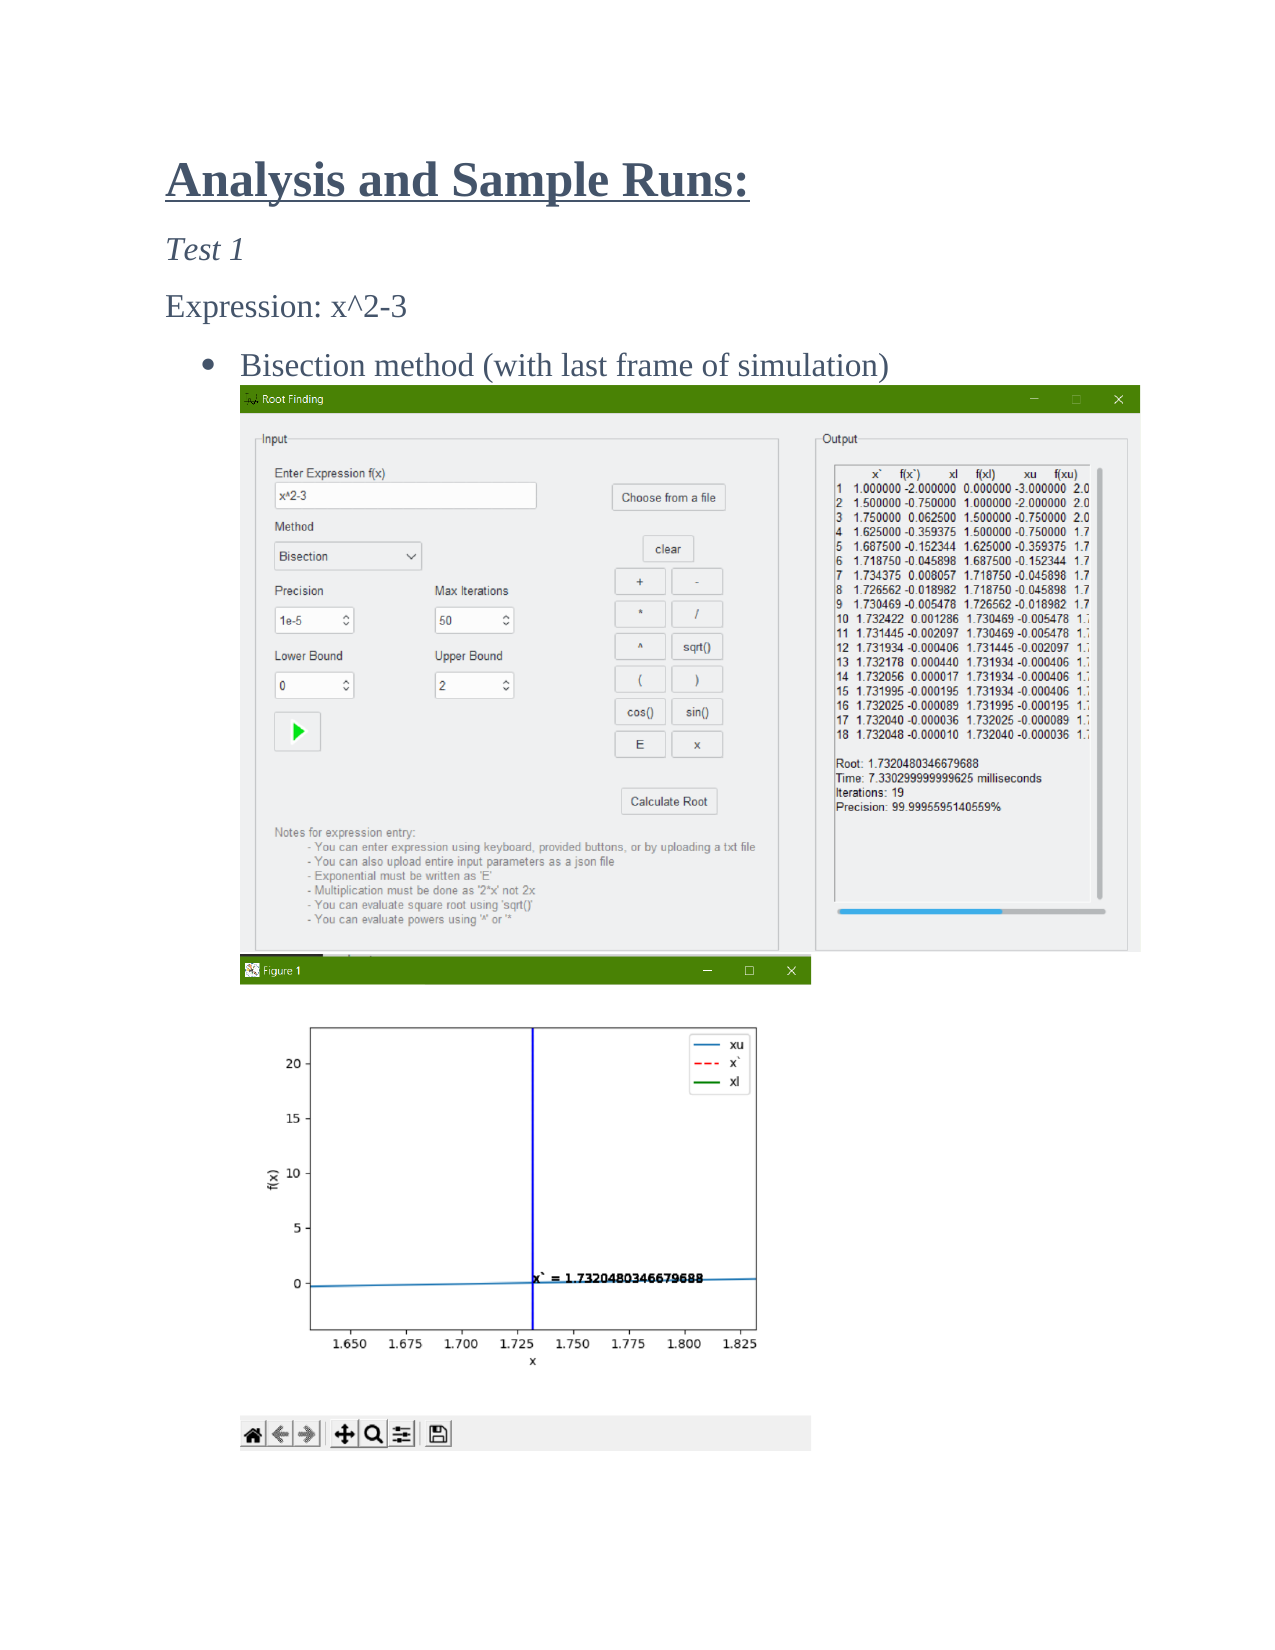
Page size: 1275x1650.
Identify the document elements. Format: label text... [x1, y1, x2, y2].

text Test 1 [165, 229, 1087, 267]
text Analysis and Sample Runs: [165, 150, 1087, 207]
picture [240, 954, 812, 1451]
picture [240, 385, 1141, 952]
text Expression: x^2-3 [165, 287, 1087, 325]
